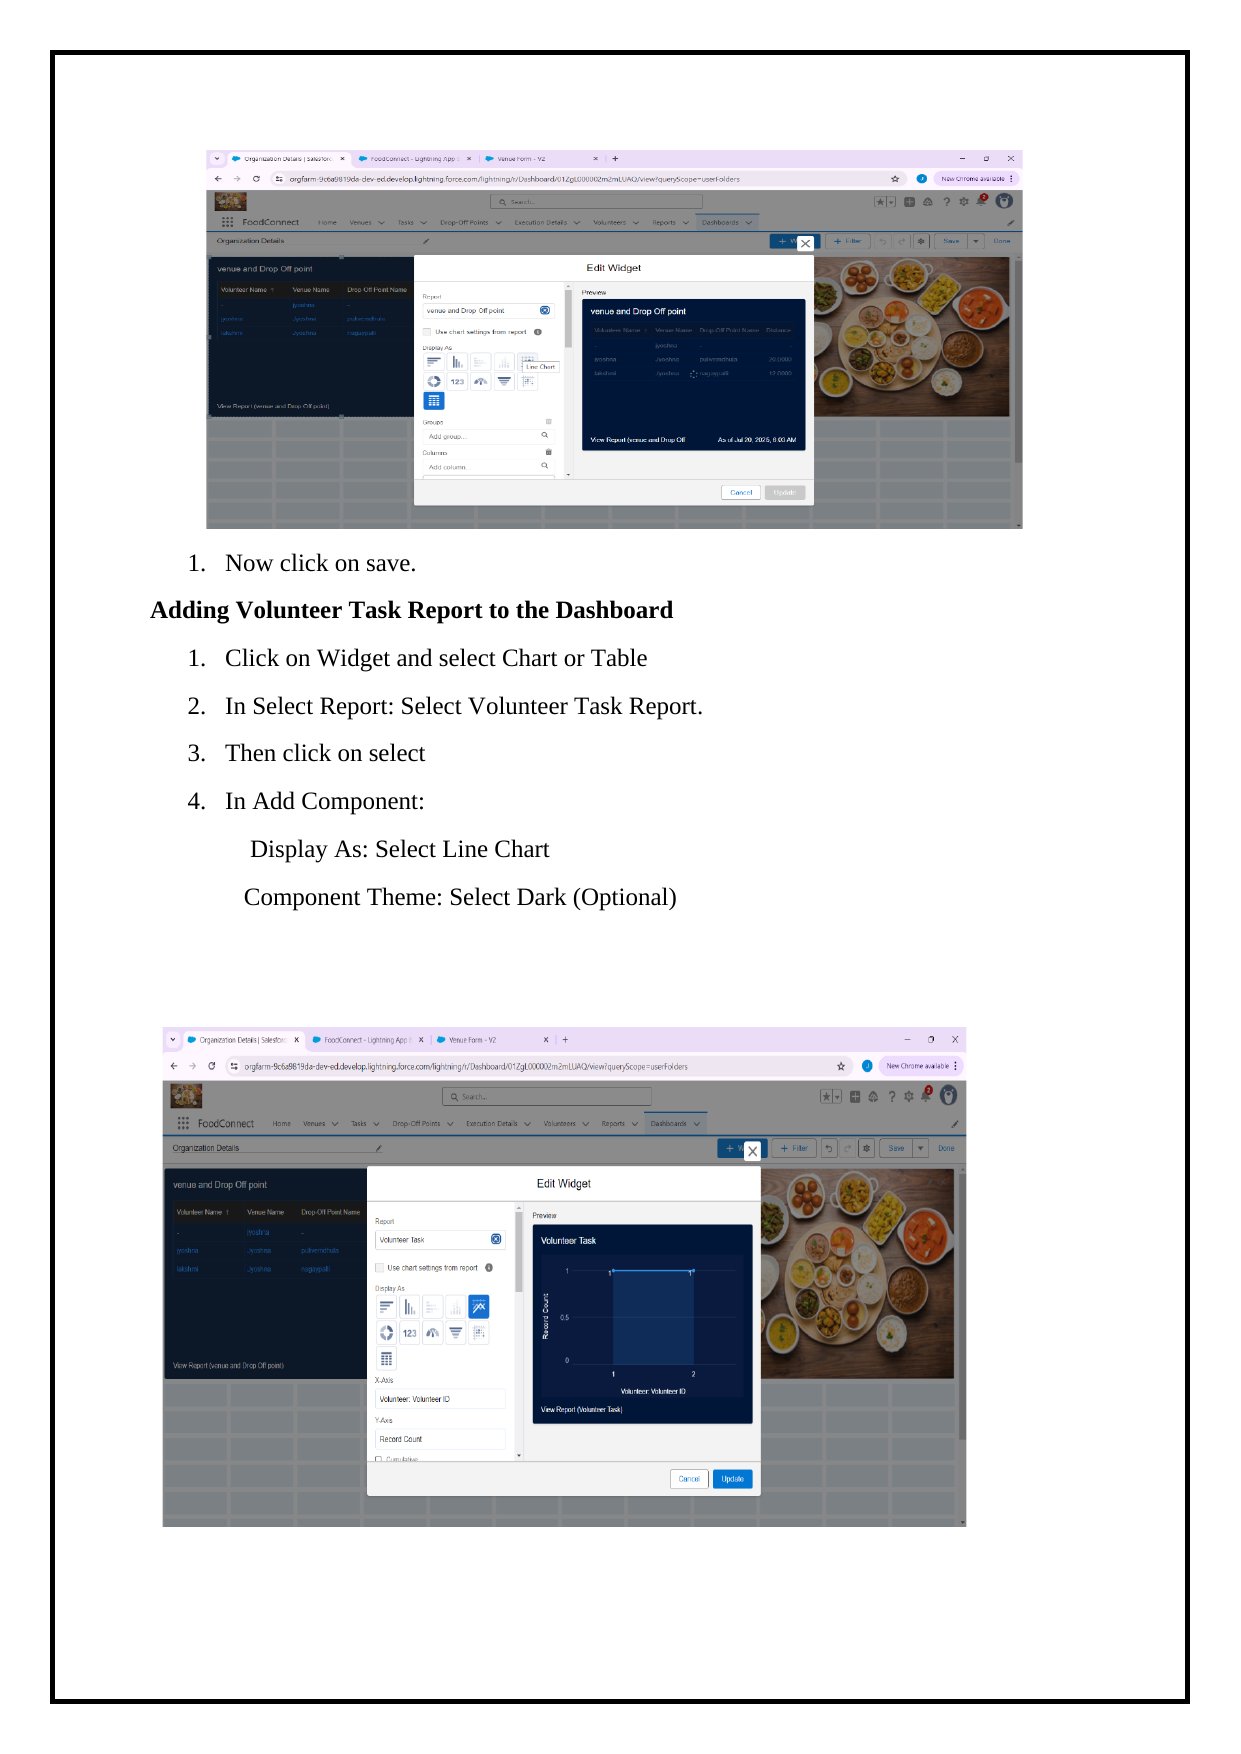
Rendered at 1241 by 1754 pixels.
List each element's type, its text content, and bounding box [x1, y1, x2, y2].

text Display As: Select Line Chart [187, 834, 1090, 863]
list In Select Report: Select Volunteer Task Report. [187, 691, 1090, 719]
text Component Theme: Select Dark (Optional) [187, 882, 1090, 910]
list Click on Widget and select Chart or Table [187, 643, 1090, 672]
text Adding Volunteer Task Report to the Dashboard [150, 595, 1090, 624]
picture [162, 1027, 967, 1527]
list Now click on save. [187, 548, 1090, 576]
list In Add Component: [187, 786, 1090, 815]
list Then click on select [187, 738, 1090, 767]
picture [206, 150, 1023, 529]
